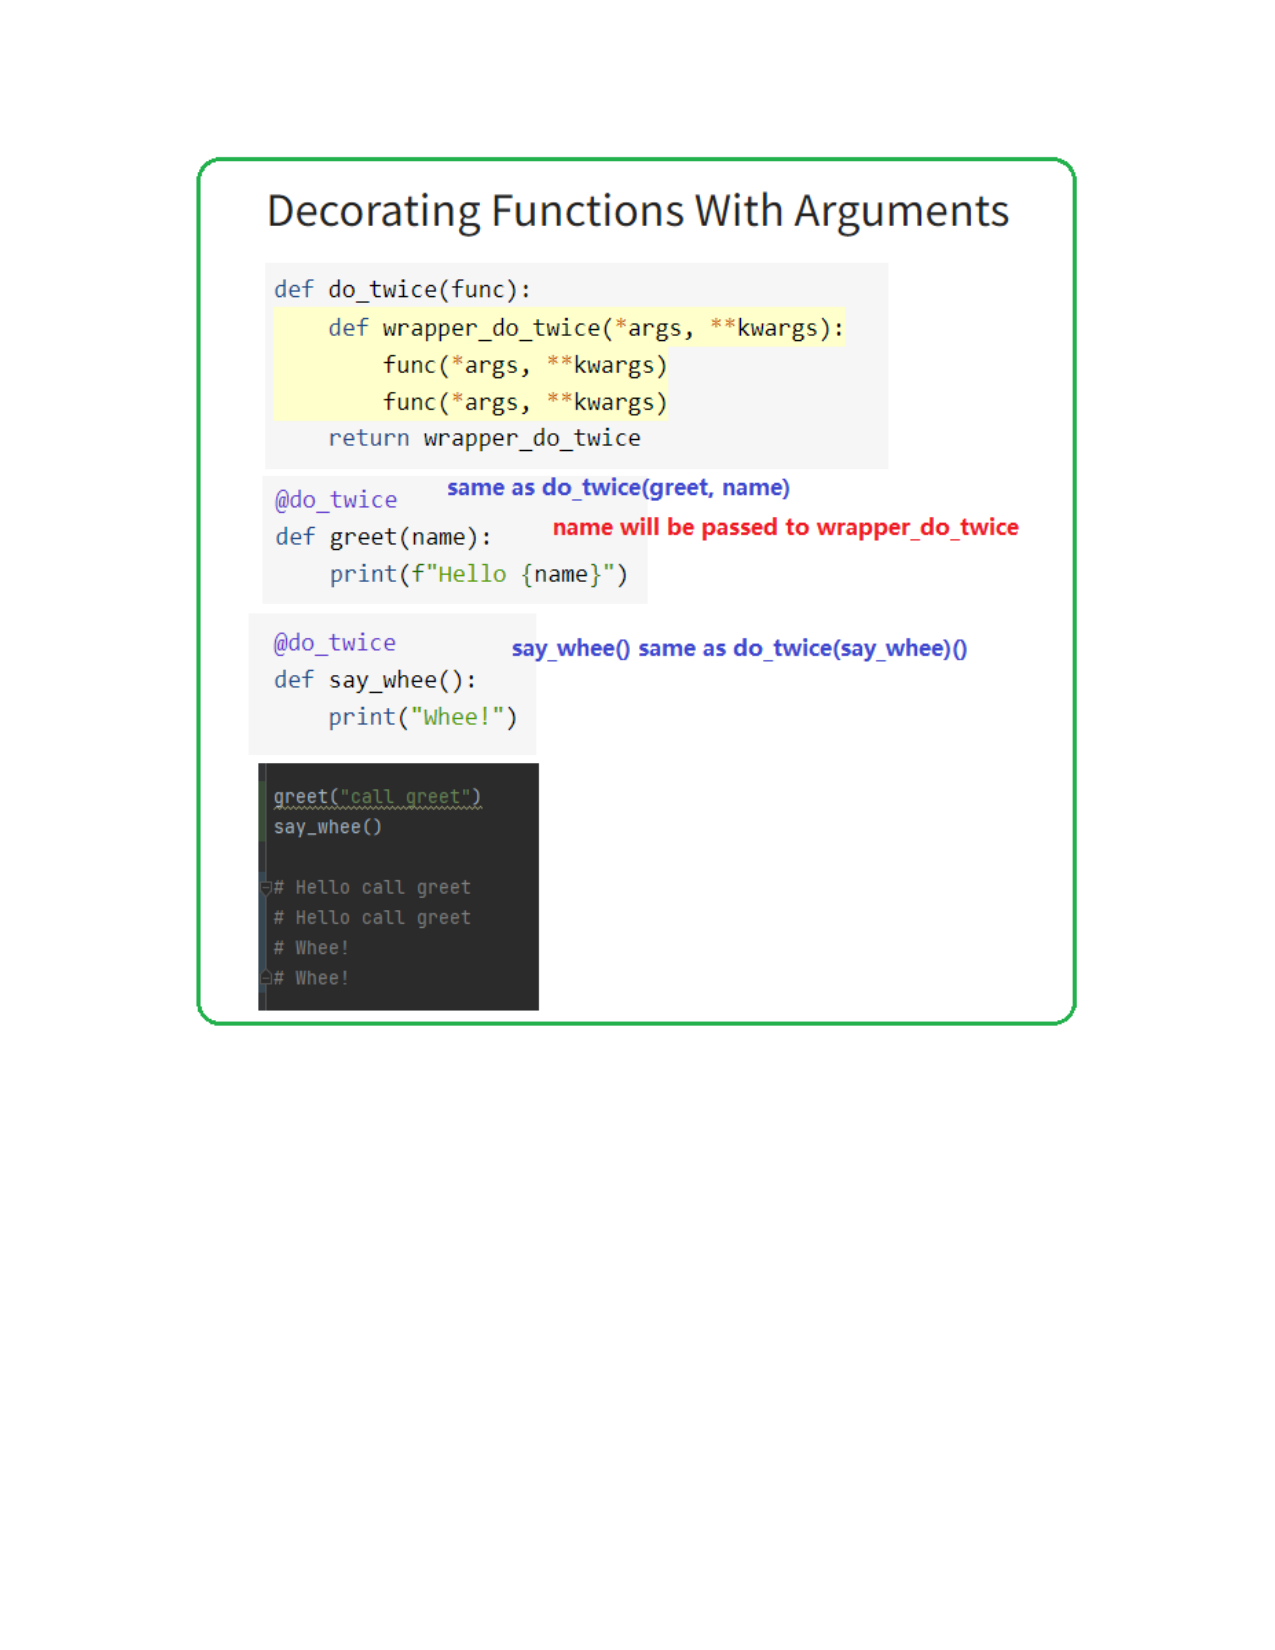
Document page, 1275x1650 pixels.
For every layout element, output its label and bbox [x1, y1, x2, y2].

picture [187, 150, 1088, 1030]
